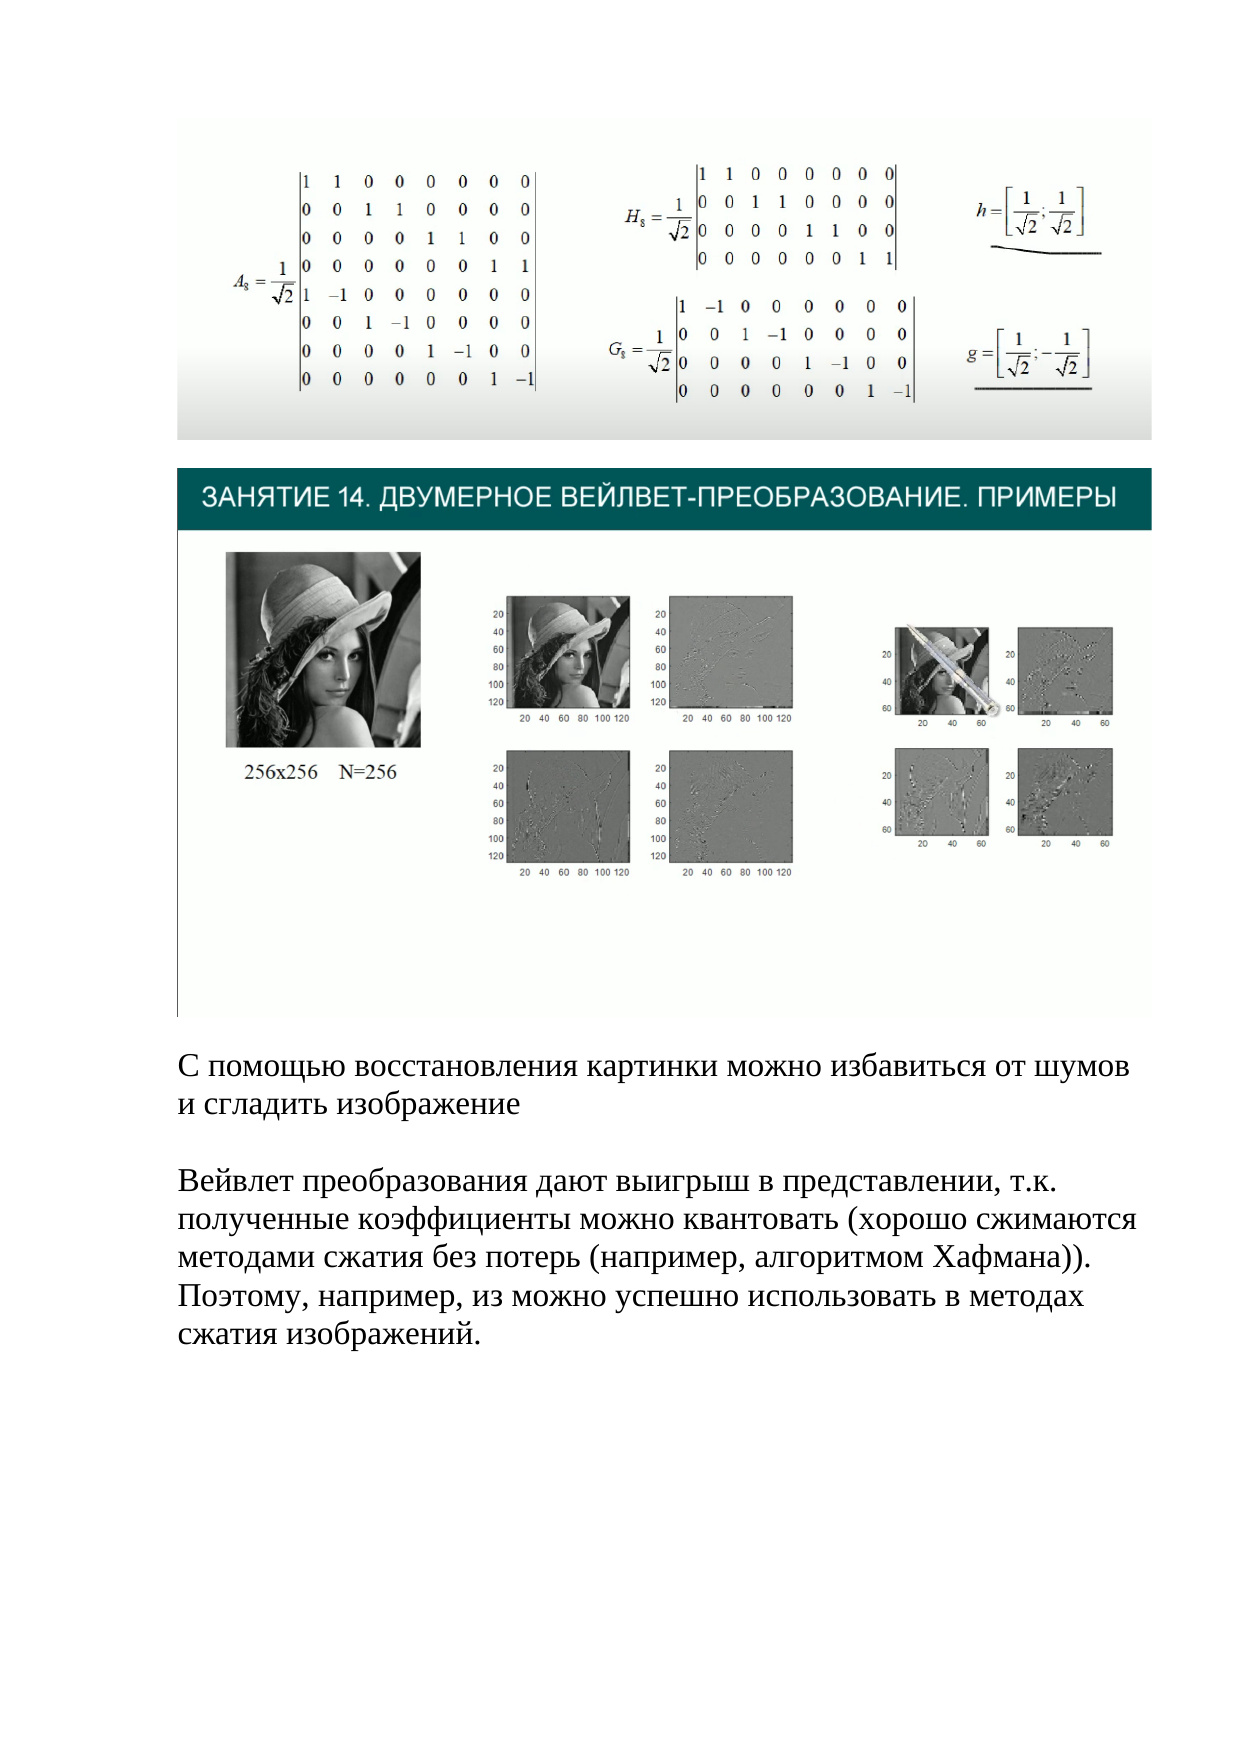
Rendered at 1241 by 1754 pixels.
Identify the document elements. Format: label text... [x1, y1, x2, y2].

picture [177, 118, 1152, 440]
picture [177, 468, 1152, 1017]
text С помощью восстановления картинки можно избавиться от шумов и сгладить изображение [177, 1045, 1152, 1122]
text Вейвлет преобразования дают выигрыш в представлении, т.к. полученные коэффициенты можно квантовать (хорошо сжимаются методами сжатия без потерь (например, алгоритмом Хафмана)). Поэтому, например, из можно успешно использовать в методах сжатия изображений. [177, 1160, 1152, 1352]
